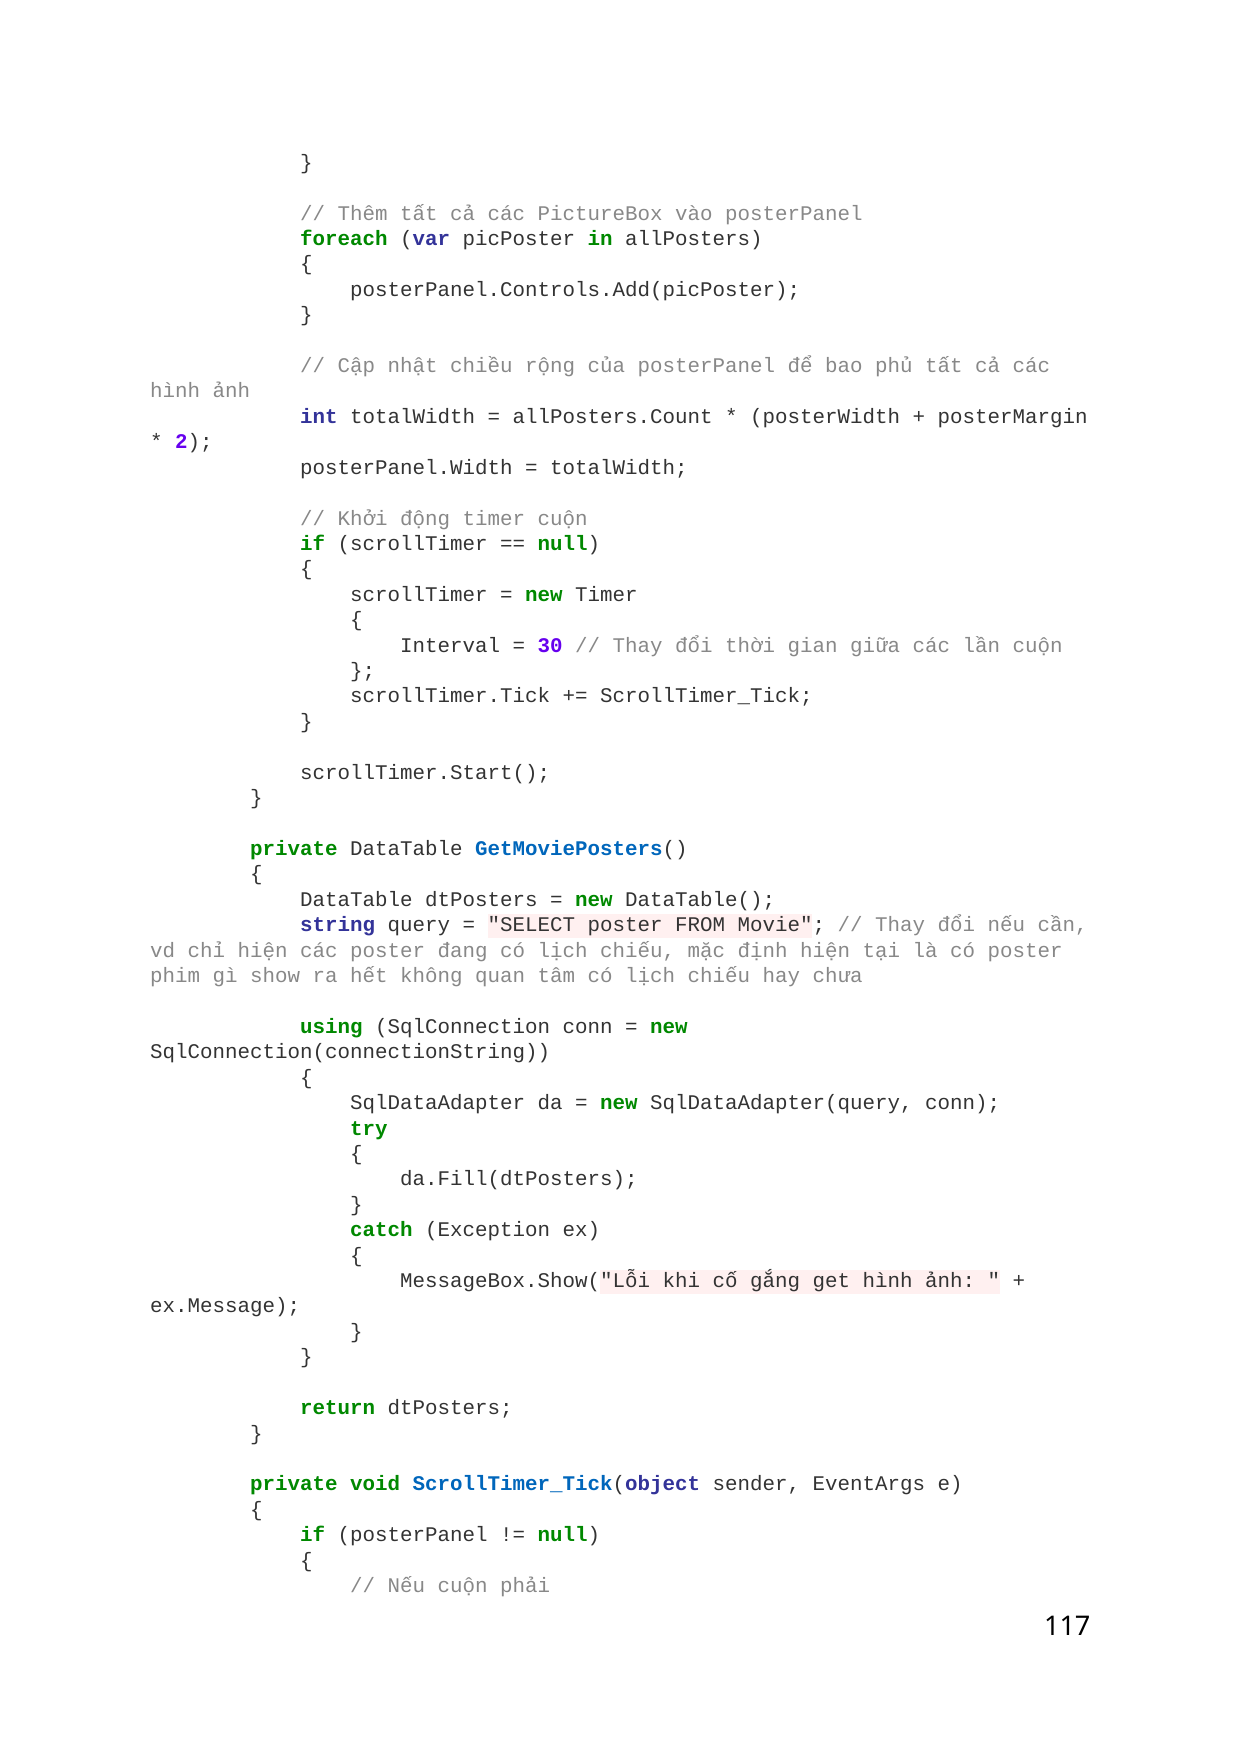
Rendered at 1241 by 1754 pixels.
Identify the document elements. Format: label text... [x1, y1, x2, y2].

text } [150, 1421, 1090, 1446]
text } [150, 302, 1090, 328]
text DataTable dtPosters = new DataTable(); [150, 887, 1090, 912]
text SqlDataAdapter da = new SqlDataAdapter(query, conn); [150, 1090, 1090, 1116]
text // Cập nhật chiều rộng của posterPanel để bao phủ tất cả các hình ảnh [150, 353, 1090, 404]
text { [150, 1065, 1090, 1090]
text // Thêm tất cả các PictureBox vào posterPanel [150, 201, 1090, 226]
text if (scrollTimer == null) [150, 531, 1090, 557]
text }; [150, 658, 1090, 684]
text { [150, 1548, 1090, 1573]
text posterPanel.Controls.Add(picPoster); [150, 277, 1090, 302]
text } [150, 1192, 1090, 1217]
text private DataTable GetMoviePosters() [150, 836, 1090, 862]
text } [150, 150, 1090, 175]
text if (posterPanel != null) [150, 1522, 1090, 1548]
text try [150, 1116, 1090, 1141]
text foreach (var picPoster in allPosters) [150, 226, 1090, 252]
text da.Fill(dtPosters); [150, 1167, 1090, 1192]
text scrollTimer.Tick += ScrollTimer_Tick; [150, 684, 1090, 709]
text return dtPosters; [150, 1395, 1090, 1421]
text string query = "SELECT poster FROM Movie"; // Thay đổi nếu cần, vd chỉ hiện các poster đang có lịch chiếu, mặc định hiện tại là có poster phim gì show ra hết không quan tâm có lịch chiếu hay chưa [150, 912, 1090, 989]
text // Khởi động timer cuộn [150, 506, 1090, 531]
text // Nếu cuộn phải [150, 1573, 1090, 1599]
text { [150, 862, 1090, 887]
text } [150, 1319, 1090, 1344]
text scrollTimer.Start(); [150, 760, 1090, 785]
text { [150, 1497, 1090, 1522]
text { [150, 252, 1090, 277]
text } [150, 1344, 1090, 1370]
text private void ScrollTimer_Tick(object sender, EventArgs e) [150, 1472, 1090, 1497]
text } [150, 785, 1090, 811]
text MessageBox.Show("Lỗi khi cố gắng get hình ảnh: " + ex.Message); [150, 1268, 1090, 1319]
text posterPanel.Width = totalWidth; [150, 455, 1090, 480]
text scrollTimer = new Timer [150, 582, 1090, 607]
text { [150, 1141, 1090, 1167]
text { [150, 1243, 1090, 1268]
text catch (Exception ex) [150, 1217, 1090, 1243]
text Interval = 30 // Thay đổi thời gian giữa các lần cuộn [150, 633, 1090, 658]
text int totalWidth = allPosters.Count * (posterWidth + posterMargin * 2); [150, 404, 1090, 455]
text using (SqlConnection conn = new SqlConnection(connectionString)) [150, 1014, 1090, 1065]
text } [150, 709, 1090, 734]
text { [150, 607, 1090, 633]
text { [150, 557, 1090, 582]
